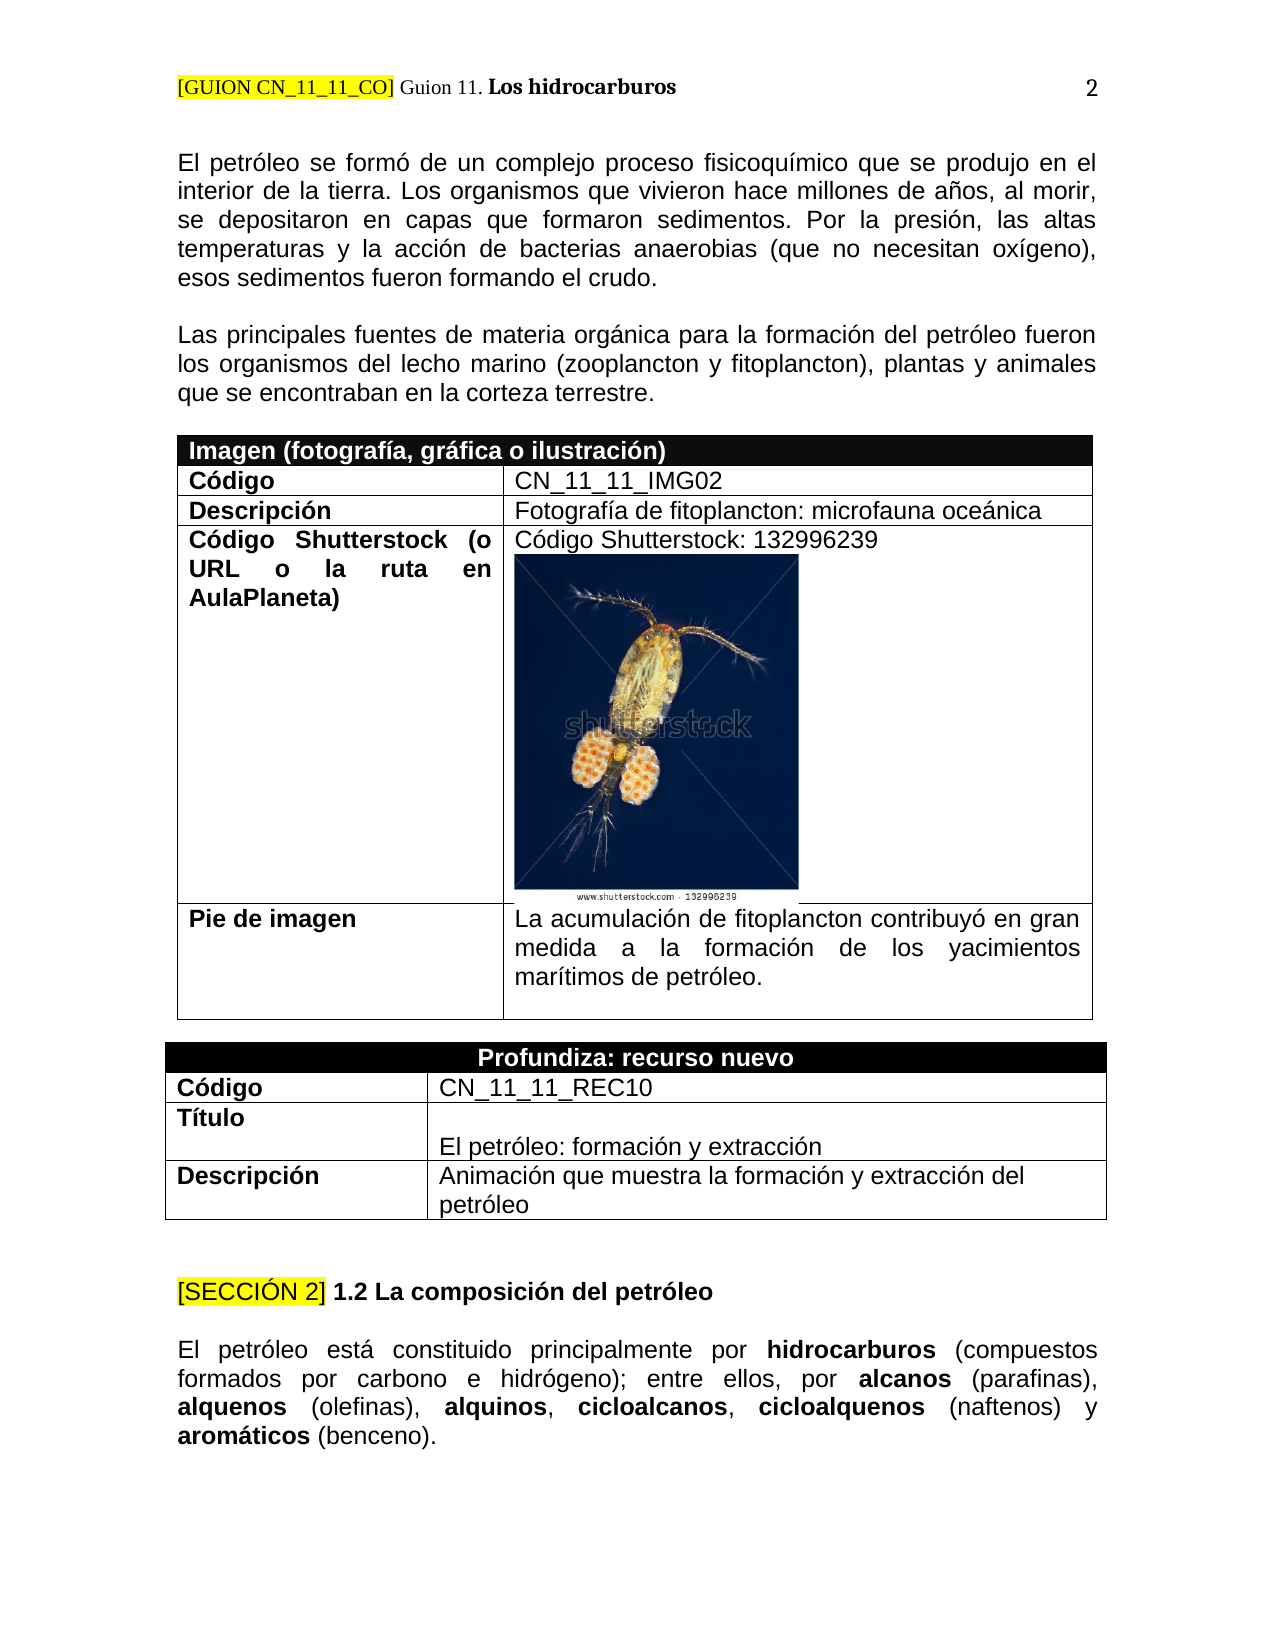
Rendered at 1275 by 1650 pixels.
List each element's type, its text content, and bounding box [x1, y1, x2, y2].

table_cell El petróleo: formación y extracción [428, 1103, 1106, 1160]
text El petróleo se formó de un complejo proceso fisicoquímico que se produjo en el interior de la tierra. Los organismos que vivieron hace millones de años, al morir, se depositaron en capas que formaron sedimentos. Por la presión, las altas temperaturas y la acción de bacterias anaerobias (que no necesitan oxígeno), esos sedimentos fueron formando el crudo. [177, 148, 1098, 291]
table_cell Título [166, 1103, 427, 1160]
table_cell Animación que muestra la formación y extracción del petróleo [428, 1161, 1106, 1219]
table_cell Código Shutterstock (o URL o la ruta en AulaPlaneta) [178, 526, 503, 903]
text Las principales fuentes de materia orgánica para la formación del petróleo fueron los organismos del lecho marino (zooplancton y fitoplancton), plantas y animales que se encontraban en la corteza terrestre. [177, 320, 1098, 406]
table_header Imagen (fotografía, gráfica o ilustración) [178, 436, 1092, 465]
table_cell CN_11_11_REC10 [428, 1073, 1106, 1102]
picture [514, 554, 799, 904]
table_cell La acumulación de fitoplancton contribuyó en gran medida a la formación de los yacimientos marítimos de petróleo. [504, 904, 1092, 1019]
table_cell Descripción [178, 496, 503, 524]
table_cell Código [178, 466, 503, 495]
table_cell Código [166, 1073, 427, 1102]
text El petróleo está constituido principalmente por hidrocarburos (compuestos formados por carbono e hidrógeno); entre ellos, por alcanos (parafinas), alquenos (olefinas), alquinos, cicloalcanos, cicloalquenos (naftenos) y aromáticos (benceno). [177, 1335, 1098, 1450]
text [SECCIÓN 2] 1.2 La composición del petróleo [326, 1277, 1098, 1306]
table_cell Pie de imagen [178, 904, 503, 1019]
table_cell Fotografía de fitoplancton: microfauna oceánica [504, 496, 1092, 524]
table_cell Descripción [166, 1161, 427, 1219]
table_cell Código Shutterstock: 132996239 [504, 526, 1092, 903]
table_header Profundiza: recurso nuevo [166, 1043, 1106, 1072]
table_cell CN_11_11_IMG02 [504, 466, 1092, 495]
